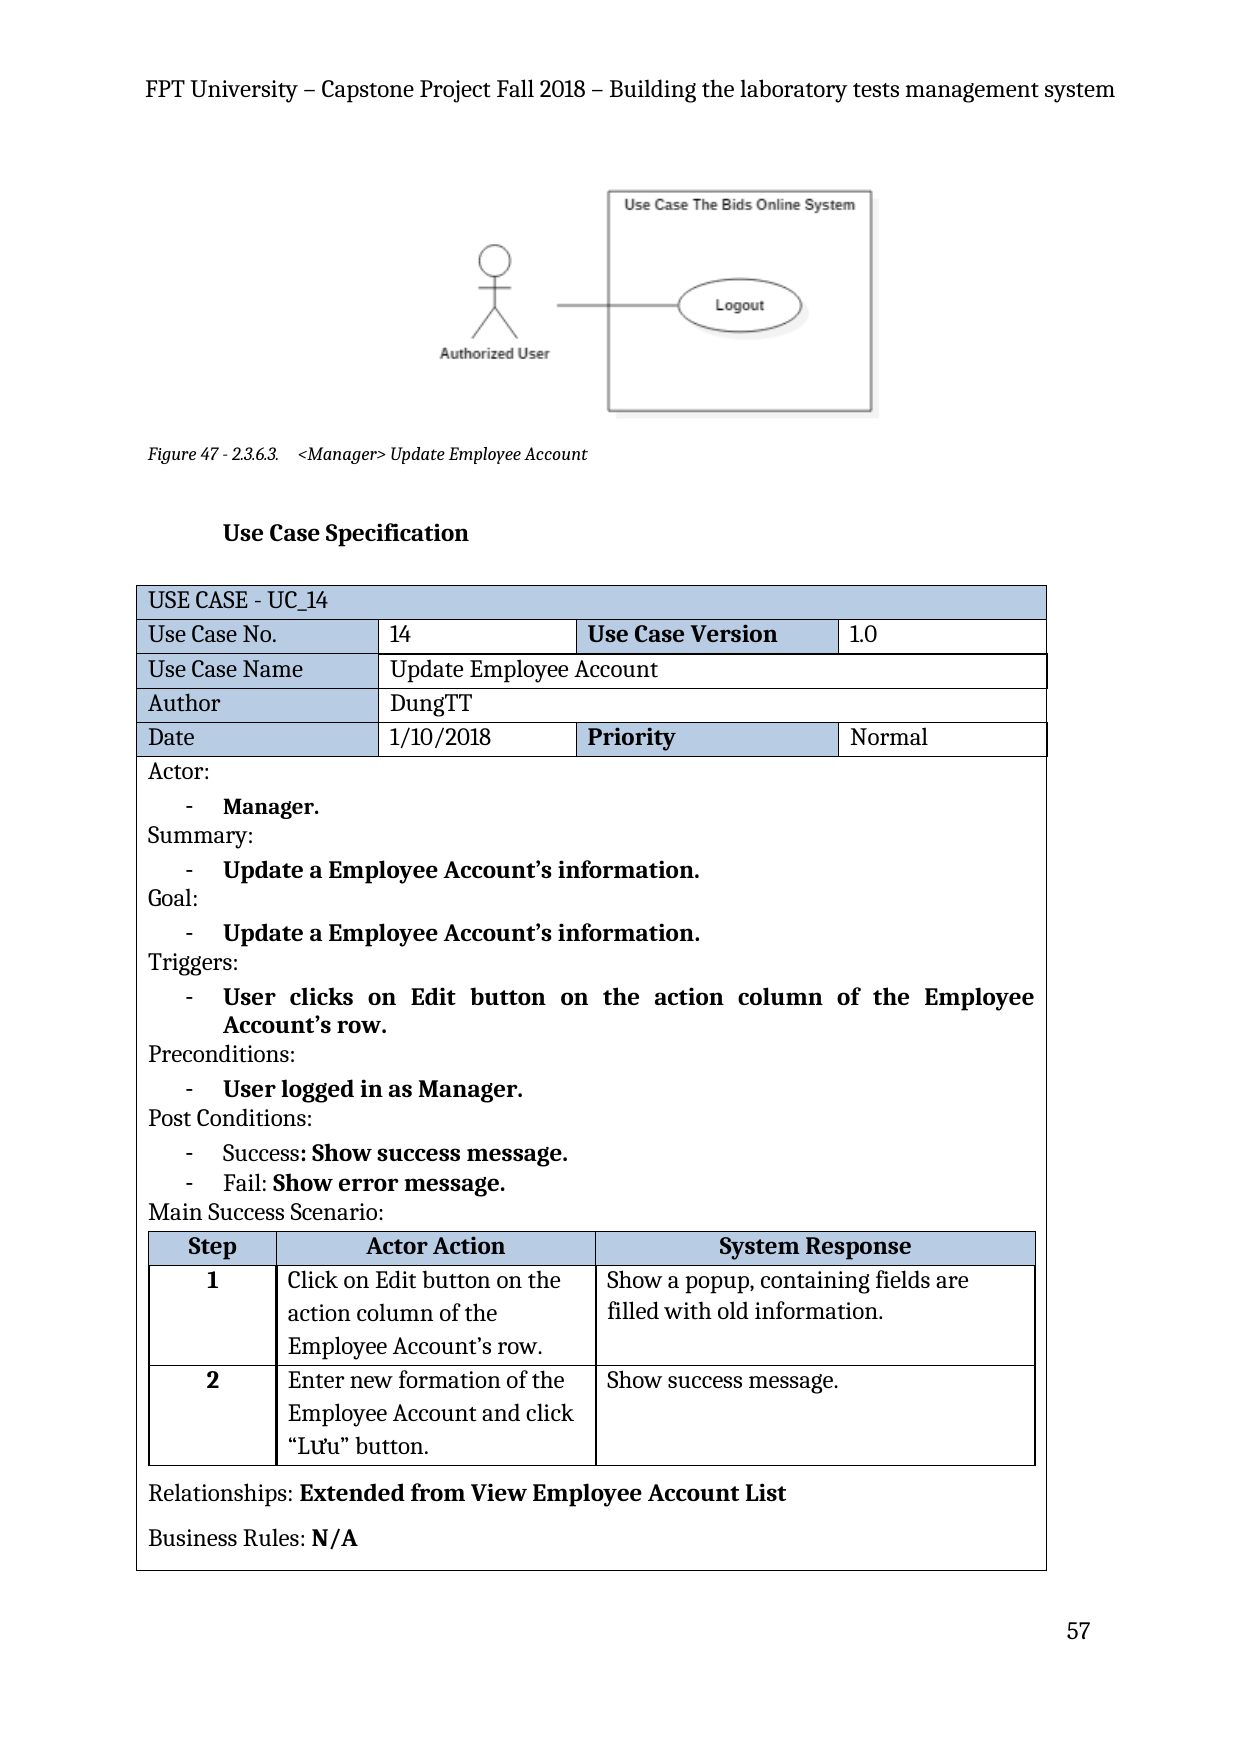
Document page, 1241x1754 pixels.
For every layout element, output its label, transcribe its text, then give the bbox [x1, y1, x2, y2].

table_cell Update Employee Account [379, 655, 1046, 688]
table_cell Use Case No. [137, 620, 378, 653]
table_cell Use Case Version [577, 620, 838, 653]
picture [415, 150, 898, 439]
table_header USE CASE - UC_14 [137, 586, 1046, 619]
text Use Case Specification [148, 519, 1090, 547]
table_cell Normal [839, 723, 1046, 756]
table_cell Actor: Manager. Summary: Update a Employee Account’s information. Goal: Update a Employee Account’s information. Triggers: User clicks on Edit button on the action column of the Employee Account’s row. Preconditions: User logged in as Manager. Post Conditions: Success: Show success message. Fail: Show error message. Main Success Scenario: Relationships: Extended from View Employee Account List Business Rules: N/A [137, 757, 1046, 1569]
table_cell 1.0 [839, 620, 1046, 653]
table_cell DungTT [379, 689, 1046, 722]
table_cell Date [137, 723, 378, 756]
table_cell Use Case Name [137, 654, 378, 688]
table_cell 14 [379, 620, 576, 653]
table_cell Author [137, 689, 378, 722]
table_cell Priority [577, 723, 838, 756]
table_cell 1/10/2018 [379, 723, 576, 756]
text Figure 47 - 2.3.6.3. <Manager> Update Employee Account [148, 443, 1090, 465]
